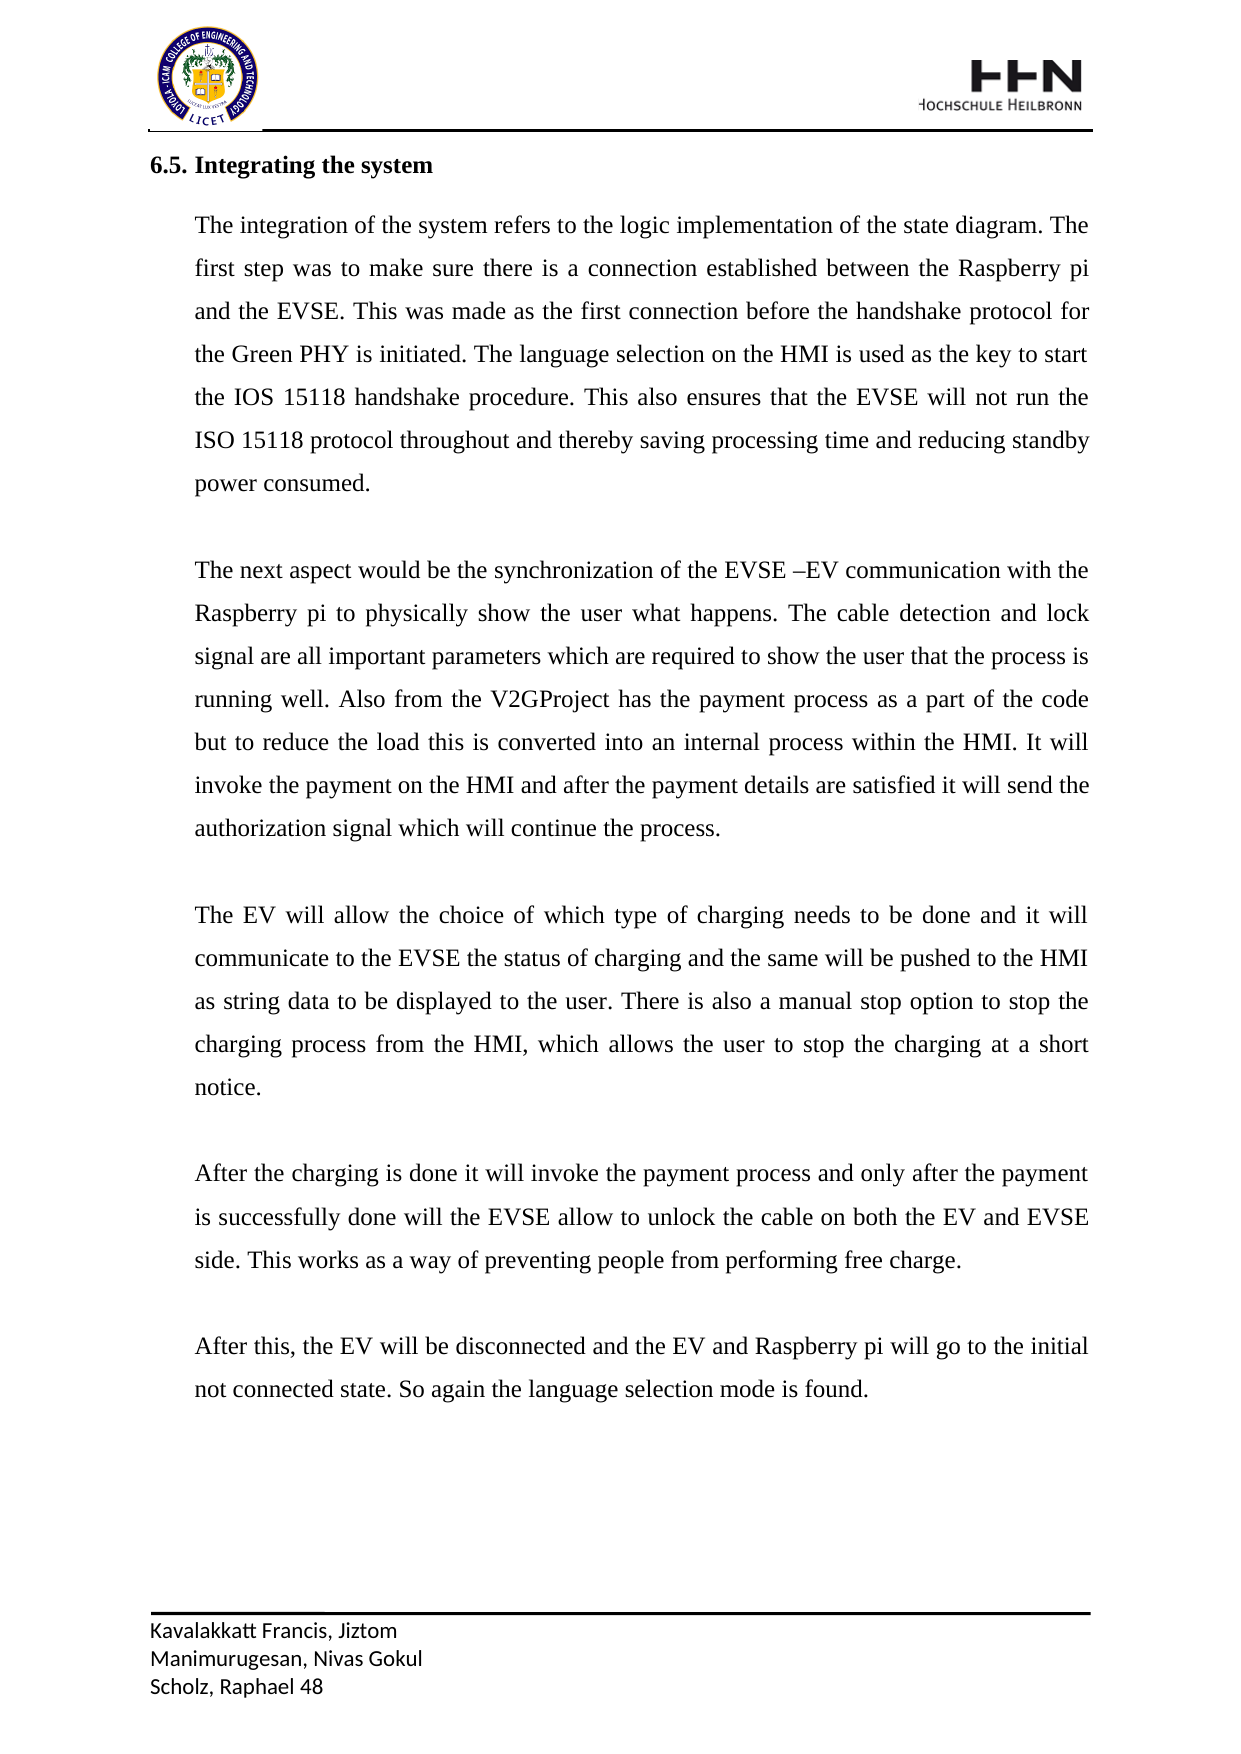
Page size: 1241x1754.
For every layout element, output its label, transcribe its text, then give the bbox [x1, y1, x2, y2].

text After this, the EV will be disconnected and the EV and Raspberry pi will go to the initial not connected state. So again the language selection mode is found. [194, 1331, 1090, 1403]
text The integration of the system refers to the logic implementation of the state diagram. The first step was to make sure there is a connection established between the Raspberry pi and the EVSE. This was made as the first connection before the handshake protocol for the Green PHY is initiated. The language selection on the HMI is used as the key to start the IOS 15118 handshake procedure. This also ensures that the EVSE will not run the ISO 15118 protocol throughout and thereby saving processing time and reducing standby power consumed. [194, 210, 1090, 497]
picture [150, 18, 263, 131]
text After the charging is done it will invoke the payment process and only after the payment is successfully done will the EVSE allow to unlock the cable on both the EV and EVSE side. This works as a way of preventing people from performing free charge. [194, 1158, 1090, 1273]
text The EV will allow the choice of which type of charging needs to be done and it will communicate to the EVSE the status of charging and the same will be pushed to the HMI as string data to be displayed to the user. There is also a manual stop option to stop the charging process from the HMI, which allows the user to stop the charging at a short notice. [194, 900, 1090, 1101]
subtitle Integrating the system [150, 150, 1090, 179]
picture [917, 60, 1083, 111]
text The next aspect would be the synchronization of the EVSE –EV communication with the Raspberry pi to physically show the user what happens. The cable detection and lock signal are all important parameters which are required to show the user that the process is running well. Also from the V2GProject has the payment process as a part of the code but to reduce the load this is converted into an internal process within the HMI. It will invoke the payment on the HMI and after the payment details are satisfied it will send the authorization signal which will continue the process. [194, 555, 1090, 842]
